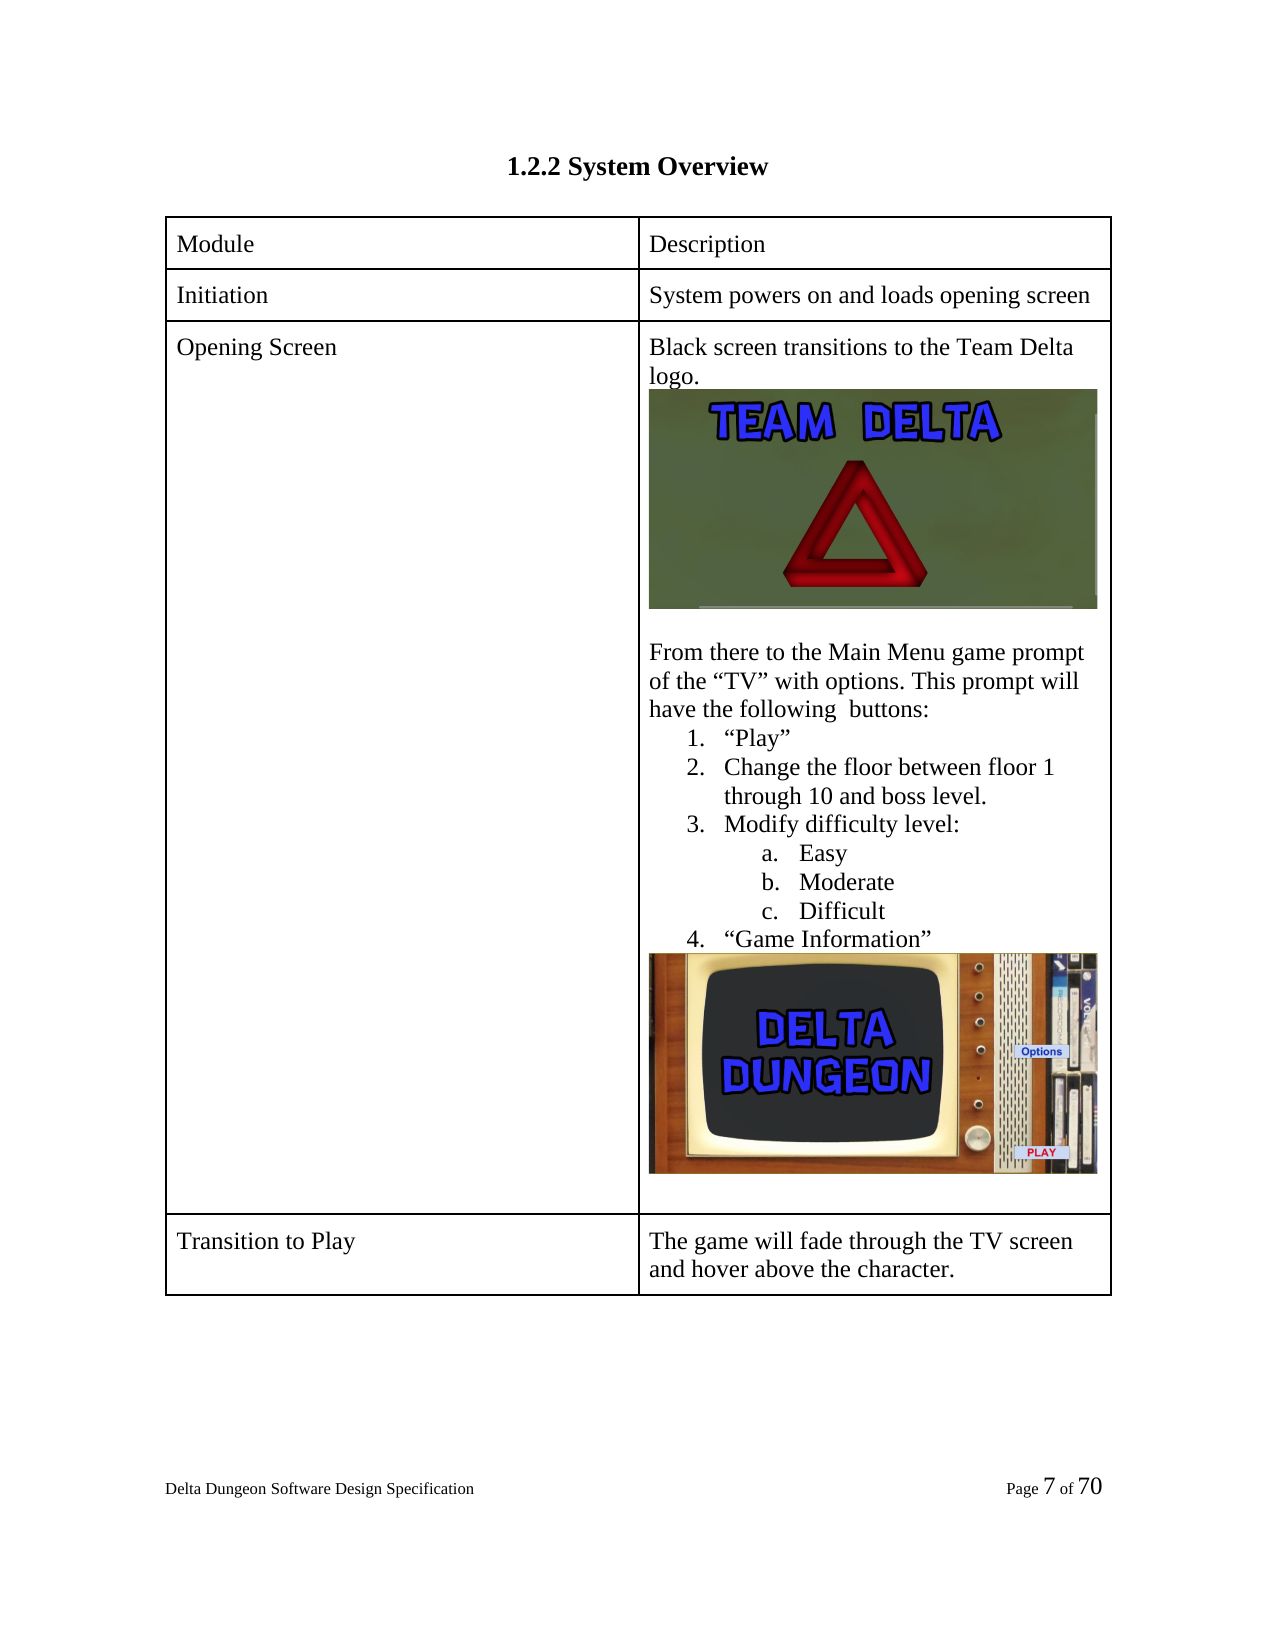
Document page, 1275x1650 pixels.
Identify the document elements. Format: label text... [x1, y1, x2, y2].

picture [648, 389, 1098, 609]
table_header Description [640, 218, 1110, 268]
table_cell Opening Screen [167, 322, 638, 1213]
table_cell Black screen transitions to the Team Delta logo. From there to the Main Menu game prompt of the “TV” with options. This prompt will have the following buttons: “Play” Change the floor between floor 1 through 10 and boss level. Modify difficulty level: Easy Moderate Difficult “Game Information” [640, 322, 1110, 1213]
table_cell System powers on and loads opening screen [640, 270, 1110, 319]
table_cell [640, 1215, 1110, 1294]
table_header Module [167, 218, 638, 268]
subtitle 1.2.2 System Overview [165, 150, 1110, 181]
table_cell Transition to Play [167, 1215, 638, 1294]
picture [648, 953, 1098, 1174]
table_cell Initiation [167, 270, 638, 319]
